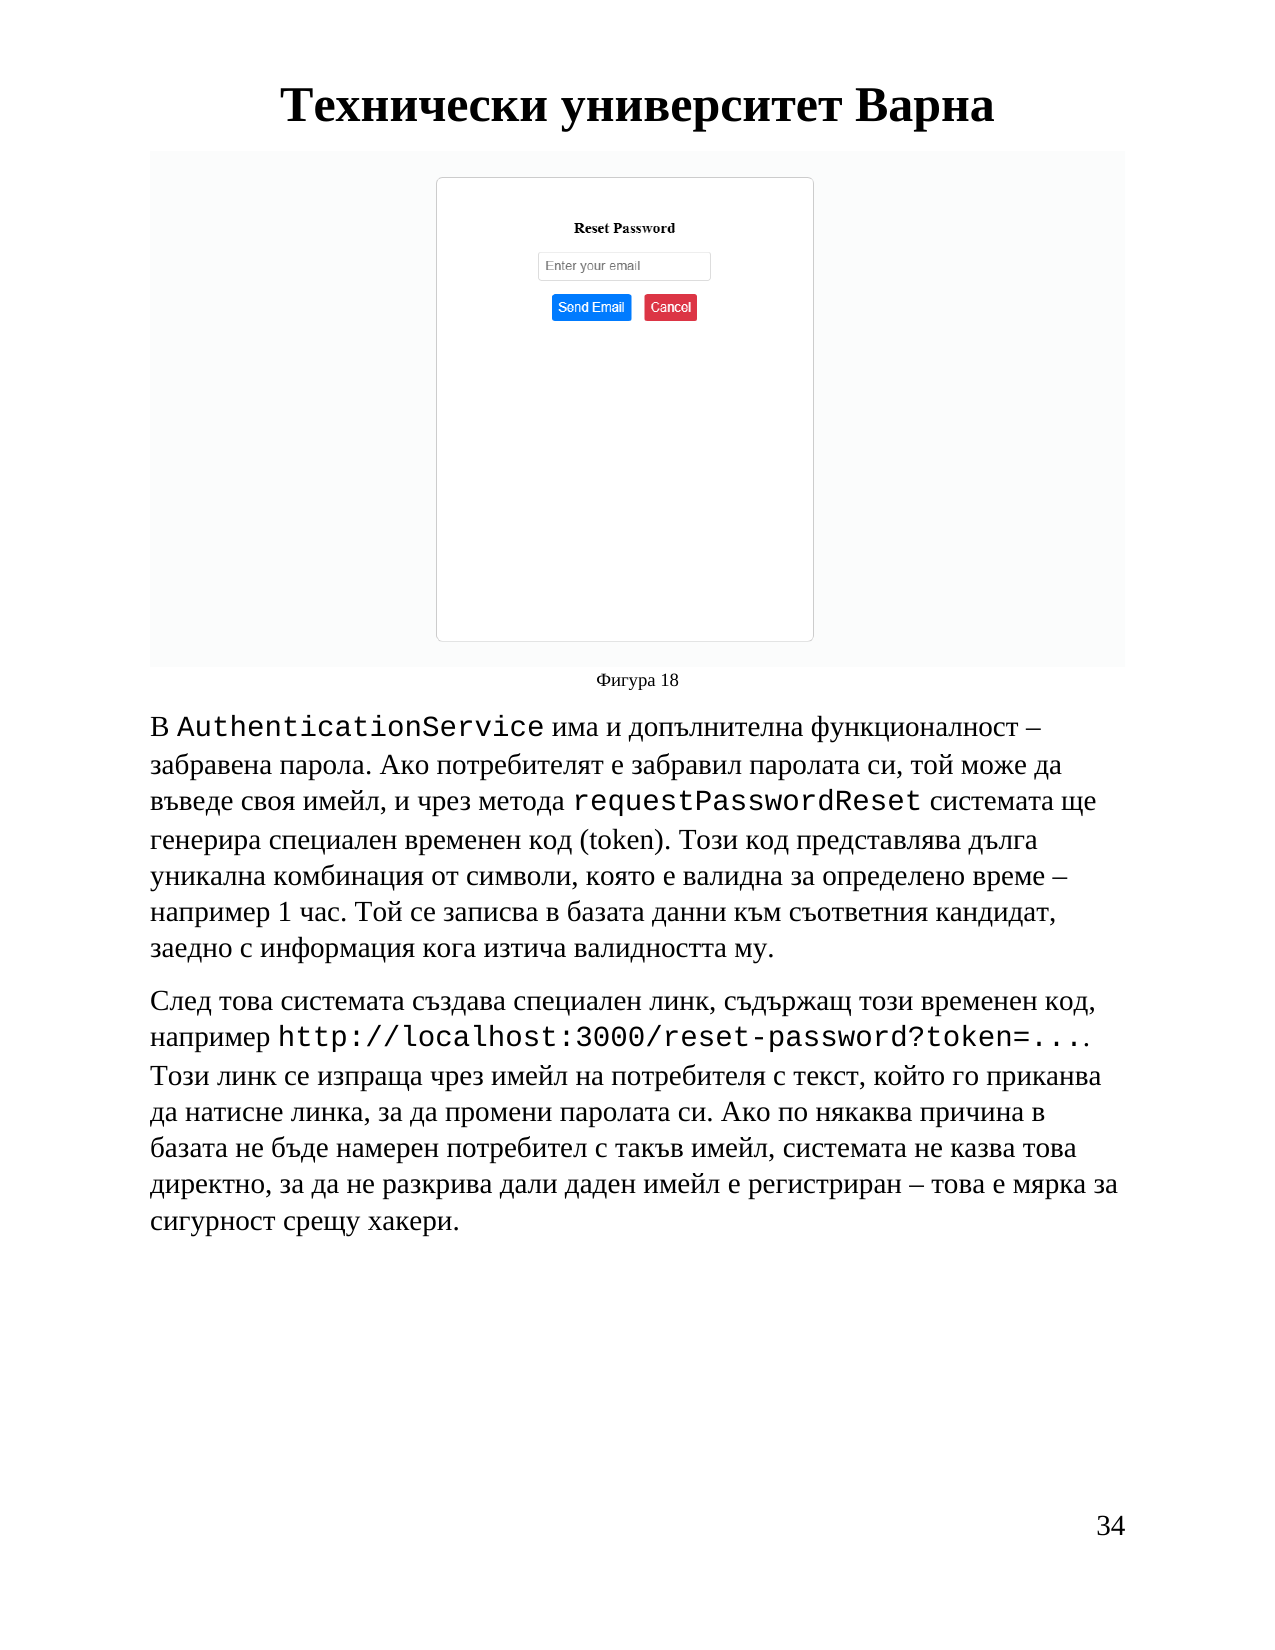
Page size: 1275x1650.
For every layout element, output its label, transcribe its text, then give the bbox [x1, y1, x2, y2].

text В AuthenticationService има и допълнителна функционалност – забравена парола. Ако потребителят е забравил паролата си, той може да въведе своя имейл, и чрез метода requestPasswordReset системата ще генерира специален временен код (token). Този код представлява дълга уникална комбинация от символи, която е валидна за определено време – например 1 час. Той се записва в базата данни към съответния кандидат, заедно с информация кога изтича валидността му. [150, 709, 1125, 964]
picture [150, 150, 1125, 667]
text Фигура 18 [150, 667, 1125, 690]
text След това системата създава специален линк, съдържащ този временен код, например http://localhost:3000/reset-password?token=.... Този линк се изпраща чрез имейл на потребителя с текст, който го приканва да натисне линка, за да промени паролата си. Ако по някаква причина в базата не бъде намерен потребител с такъв имейл, системата не казва това директно, за да не разкрива дали даден имейл е регистриран – това е мярка за сигурност срещу хакери. [150, 983, 1125, 1236]
